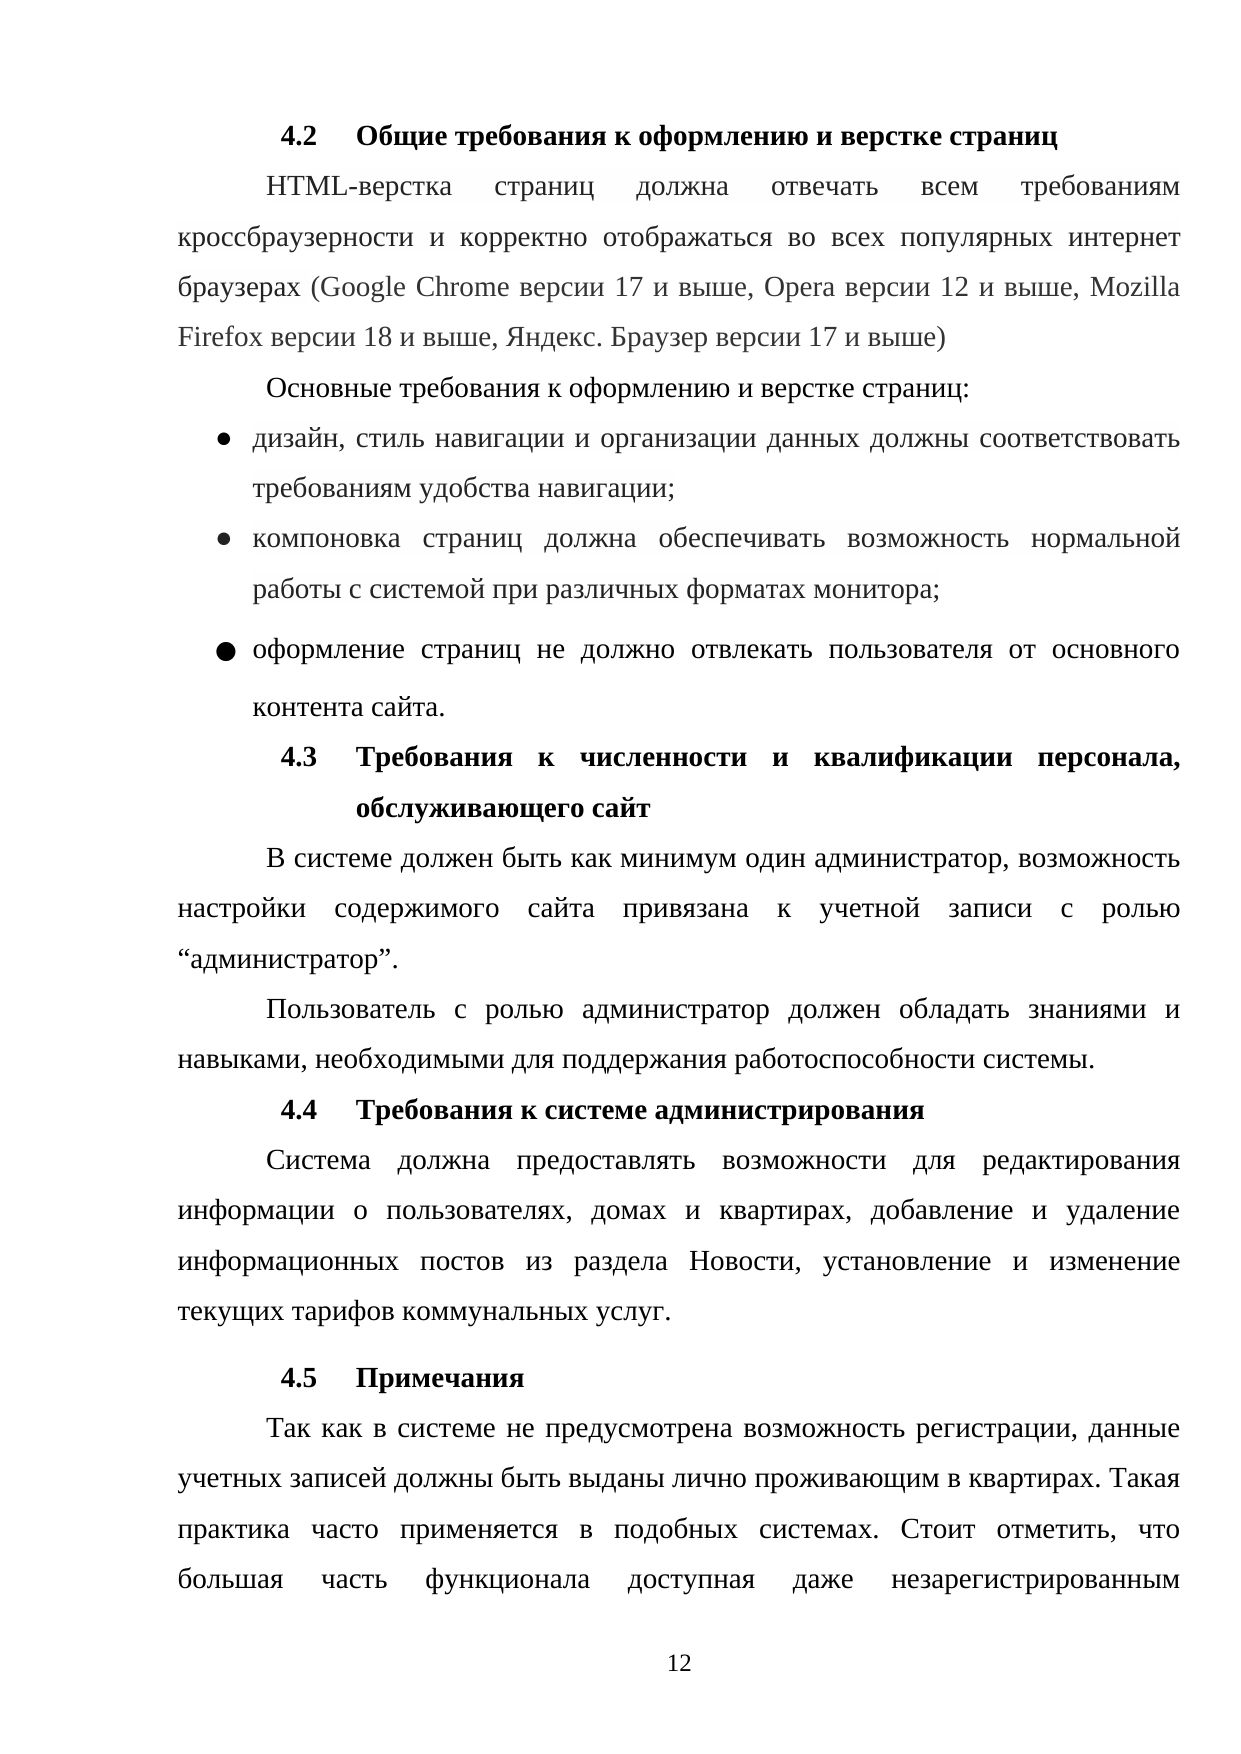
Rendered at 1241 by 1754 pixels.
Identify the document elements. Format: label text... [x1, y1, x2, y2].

text HTML-верстка страниц должна отвечать всем требованиям кроссбраузерности и корректно отображаться во всех популярных интернет браузерах (Google Chrome версии 17 и выше, Opera версии 12 и выше, Mozilla Firefox версии 18 и выше, Яндекс. Браузер версии 17 и выше) [177, 252, 1181, 353]
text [177, 1410, 1181, 1595]
text Основные требования к оформлению и верстке страниц: [177, 370, 1181, 403]
subtitle Общие требования к оформлению и верстке страниц [281, 118, 1181, 152]
list компоновка страниц должна обеспечивать возможность нормальной работы с системой при различных форматах монитора; [215, 521, 1181, 604]
text HTML-верстка страниц должна отвечать всем требованиям кроссбраузерности и корректно отображаться во всех популярных интернет браузерах (Google Chrome версии 17 и выше, Opera версии 12 и выше, Mozilla Firefox версии 18 и выше, Яндекс. Браузер версии 17 и выше) [177, 168, 1181, 219]
subtitle Требования к численности и квалификации персонала, обслуживающего сайт [281, 739, 1181, 823]
subtitle Требования к системе администрирования [281, 1092, 1181, 1125]
text Пользователь с ролью администратор должен обладать знаниями и навыками, необходимыми для поддержания работоспособности системы. [177, 991, 1181, 1075]
list дизайн, стиль навигации и организации данных должны соответствовать требованиям удобства навигации; [215, 420, 1181, 504]
text Система должна предоставлять возможности для редактирования информации о пользователях, домах и квартирах, добавление и удаление информационных постов из раздела Новости, установление и изменение текущих тарифов коммунальных услуг. [177, 1142, 1181, 1327]
subtitle Примечания [281, 1360, 1181, 1393]
list оформление страниц не должно отвлекать пользователя от основного контента сайта. [215, 621, 1181, 723]
text В системе должен быть как минимум один администратор, возможность настройки содержимого сайта привязана к учетной записи с ролью “администратор”. [177, 840, 1181, 974]
